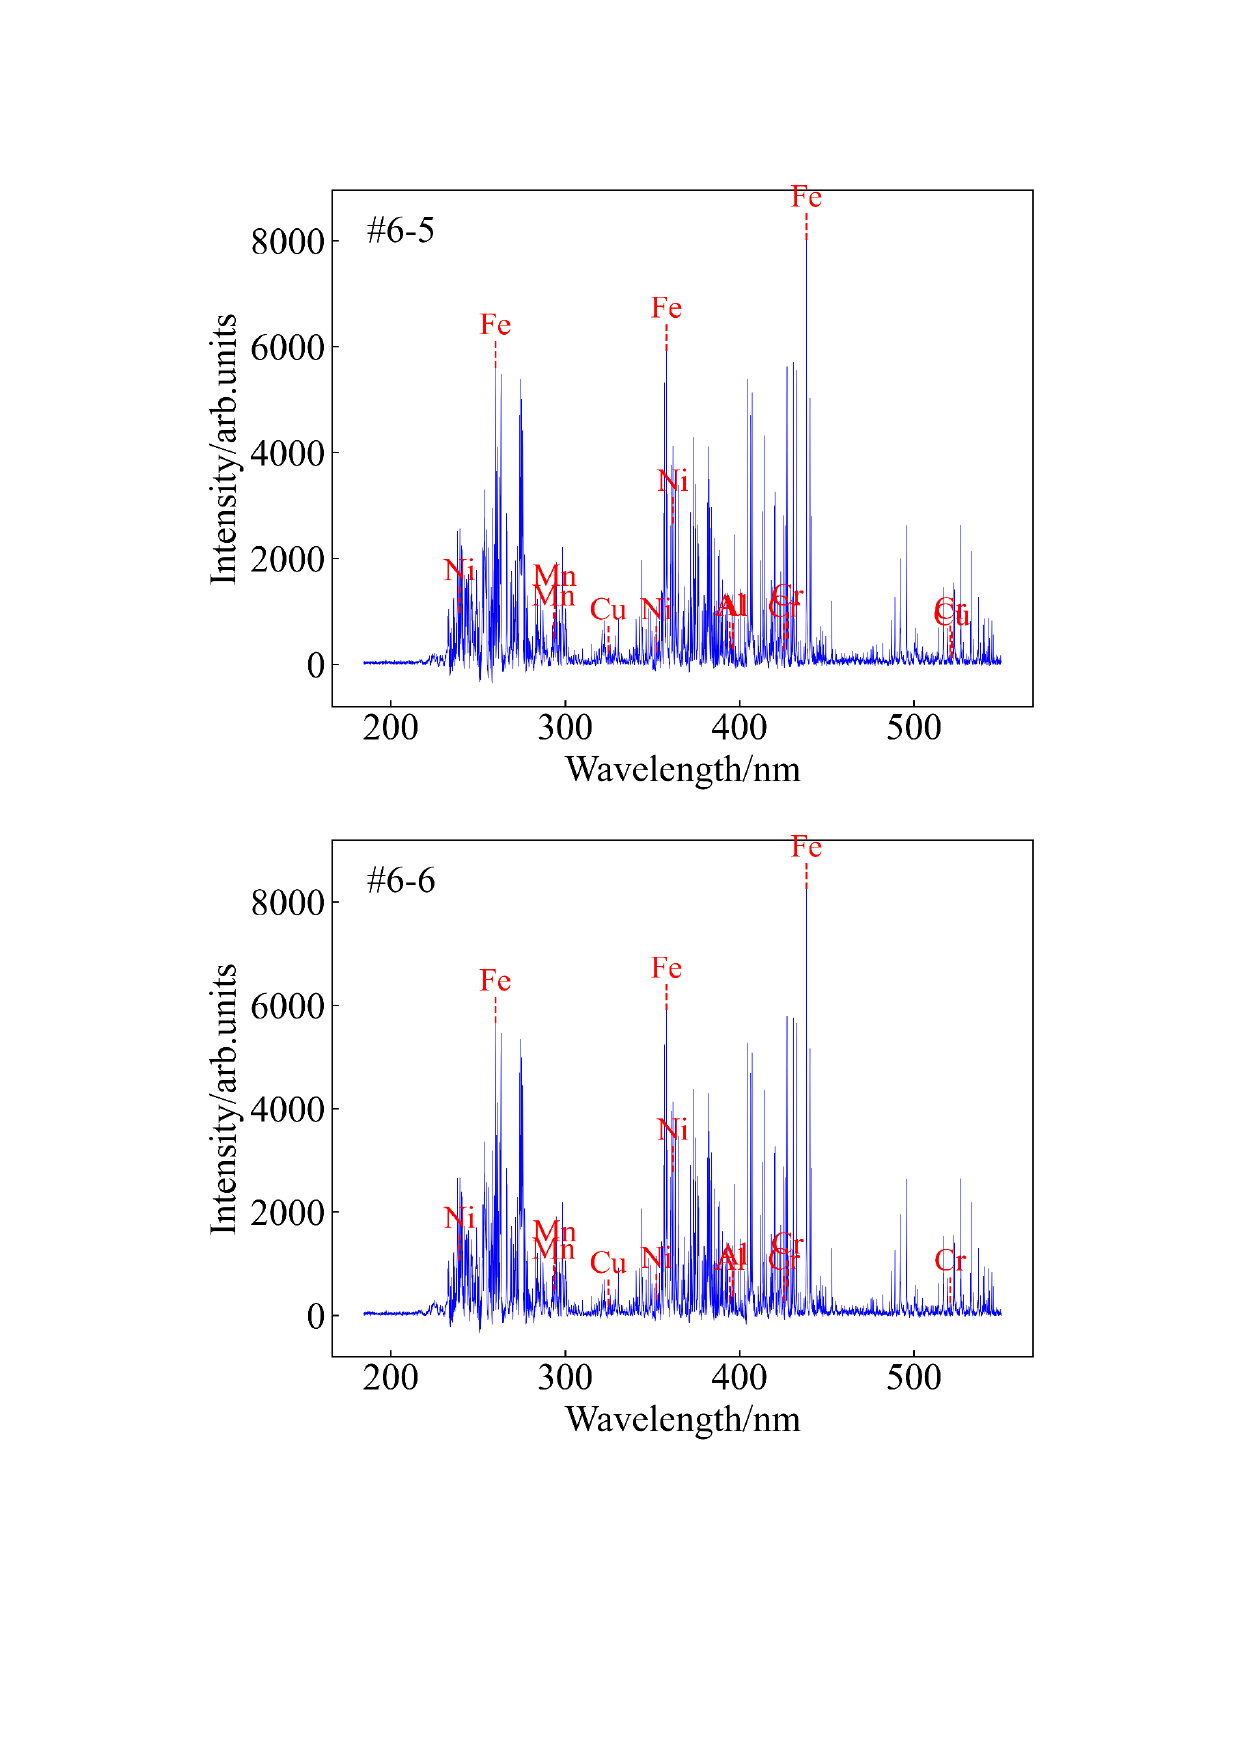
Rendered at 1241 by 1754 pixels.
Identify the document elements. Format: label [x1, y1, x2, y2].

picture [187, 162, 1053, 811]
picture [187, 812, 1053, 1461]
